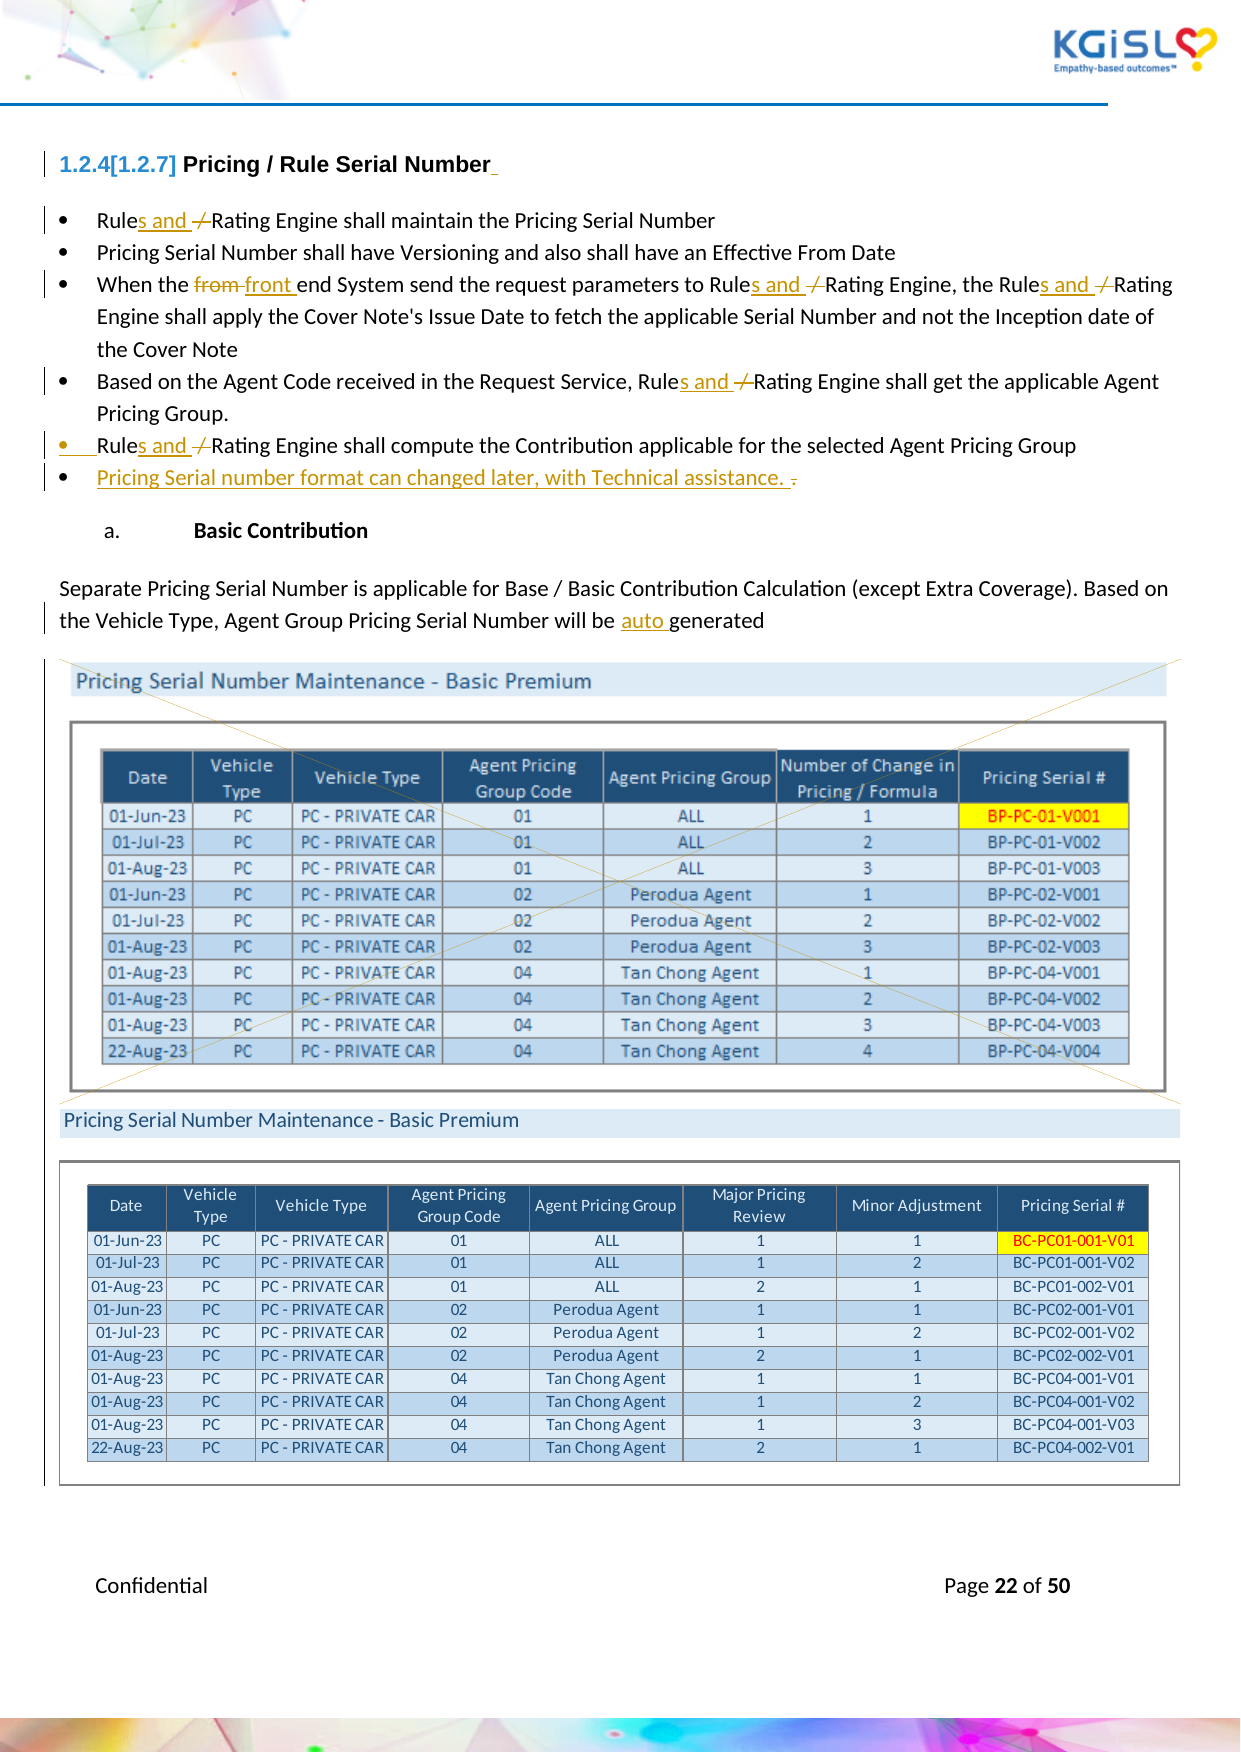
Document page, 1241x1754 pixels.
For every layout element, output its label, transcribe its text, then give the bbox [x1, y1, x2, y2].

picture [59, 660, 618, 1103]
picture [0, 1718, 1241, 1752]
list When the end System send the request parameters to RuleRating Engine, the RuleRating Engine shall apply the Cover Note's Issue Date to fetch the applicable Serial Number and not the Inception date of the Cover Note [59, 270, 1181, 363]
text Separate Pricing Serial Number is applicable for Base / Basic Contribution Calculation (except Extra Coverage). Based on the Vehicle Type, Agent Group Pricing Serial Number will be generated [59, 574, 1181, 634]
list RuleRating Engine shall maintain the Pricing Serial Number [59, 206, 1181, 234]
picture [60, 658, 1180, 881]
list Based on the Agent Code received in the Request Service, RuleRating Engine shall get the applicable Agent Pricing Group. [59, 367, 1181, 427]
subtitle Basic Contribution [103, 516, 1181, 544]
subtitle Pricing / Rule Serial Number [59, 151, 1181, 177]
picture [0, 0, 1236, 100]
list Pricing Serial Number shall have Versioning and also shall have an Effective From Date [59, 238, 1181, 266]
picture [622, 660, 1182, 1104]
list RuleRating Engine shall compute the Contribution applicable for the selected Agent Pricing Group [59, 431, 1181, 459]
picture [61, 883, 1180, 1105]
